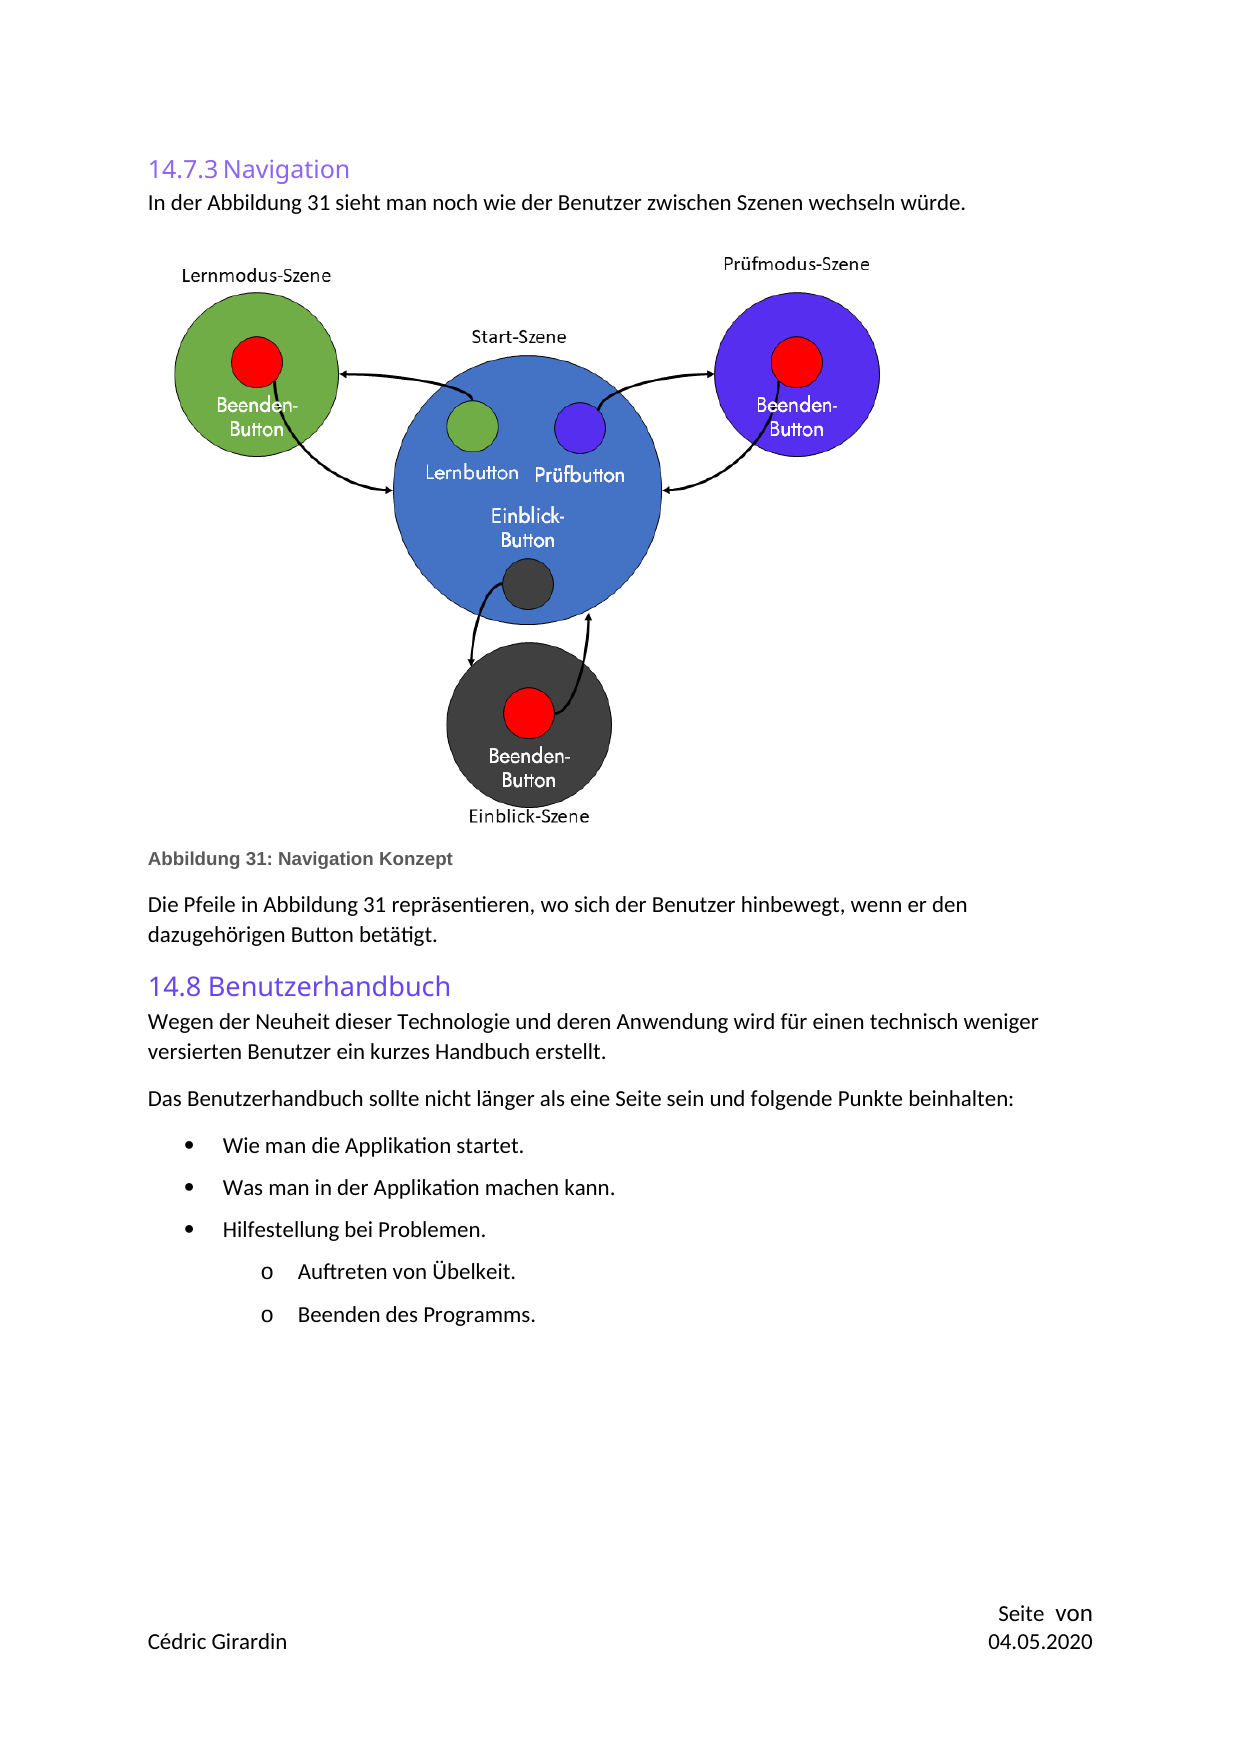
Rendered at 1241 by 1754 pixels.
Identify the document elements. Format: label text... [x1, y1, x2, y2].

text Wegen der Neuheit dieser Technologie und deren Anwendung wird für einen technisch weniger versierten Benutzer ein kurzes Handbuch erstellt. [148, 1007, 1093, 1065]
picture [147, 235, 908, 829]
list Wie man die Applikation startet. [185, 1131, 1093, 1159]
list Auftreten von Übelkeit. [260, 1257, 1093, 1286]
text Abbildung 31: Navigation Konzept [148, 848, 1093, 869]
list Was man in der Applikation machen kann. [185, 1173, 1093, 1201]
subtitle Benutzerhandbuch [148, 967, 1093, 1004]
text In der Abbildung 31 sieht man noch wie der Benutzer zwischen Szenen wechseln würde. [148, 188, 1093, 217]
text Das Benutzerhandbuch sollte nicht länger als eine Seite sein und folgende Punkte beinhalten: [148, 1084, 1093, 1112]
list Beenden des Programms. [260, 1301, 1093, 1330]
subtitle Navigation [148, 152, 1093, 186]
list Hilfestellung bei Problemen. [185, 1215, 1093, 1243]
text Die Pfeile in Abbildung 31 repräsentieren, wo sich der Benutzer hinbewegt, wenn er den dazugehörigen Button betätigt. [148, 890, 1093, 948]
